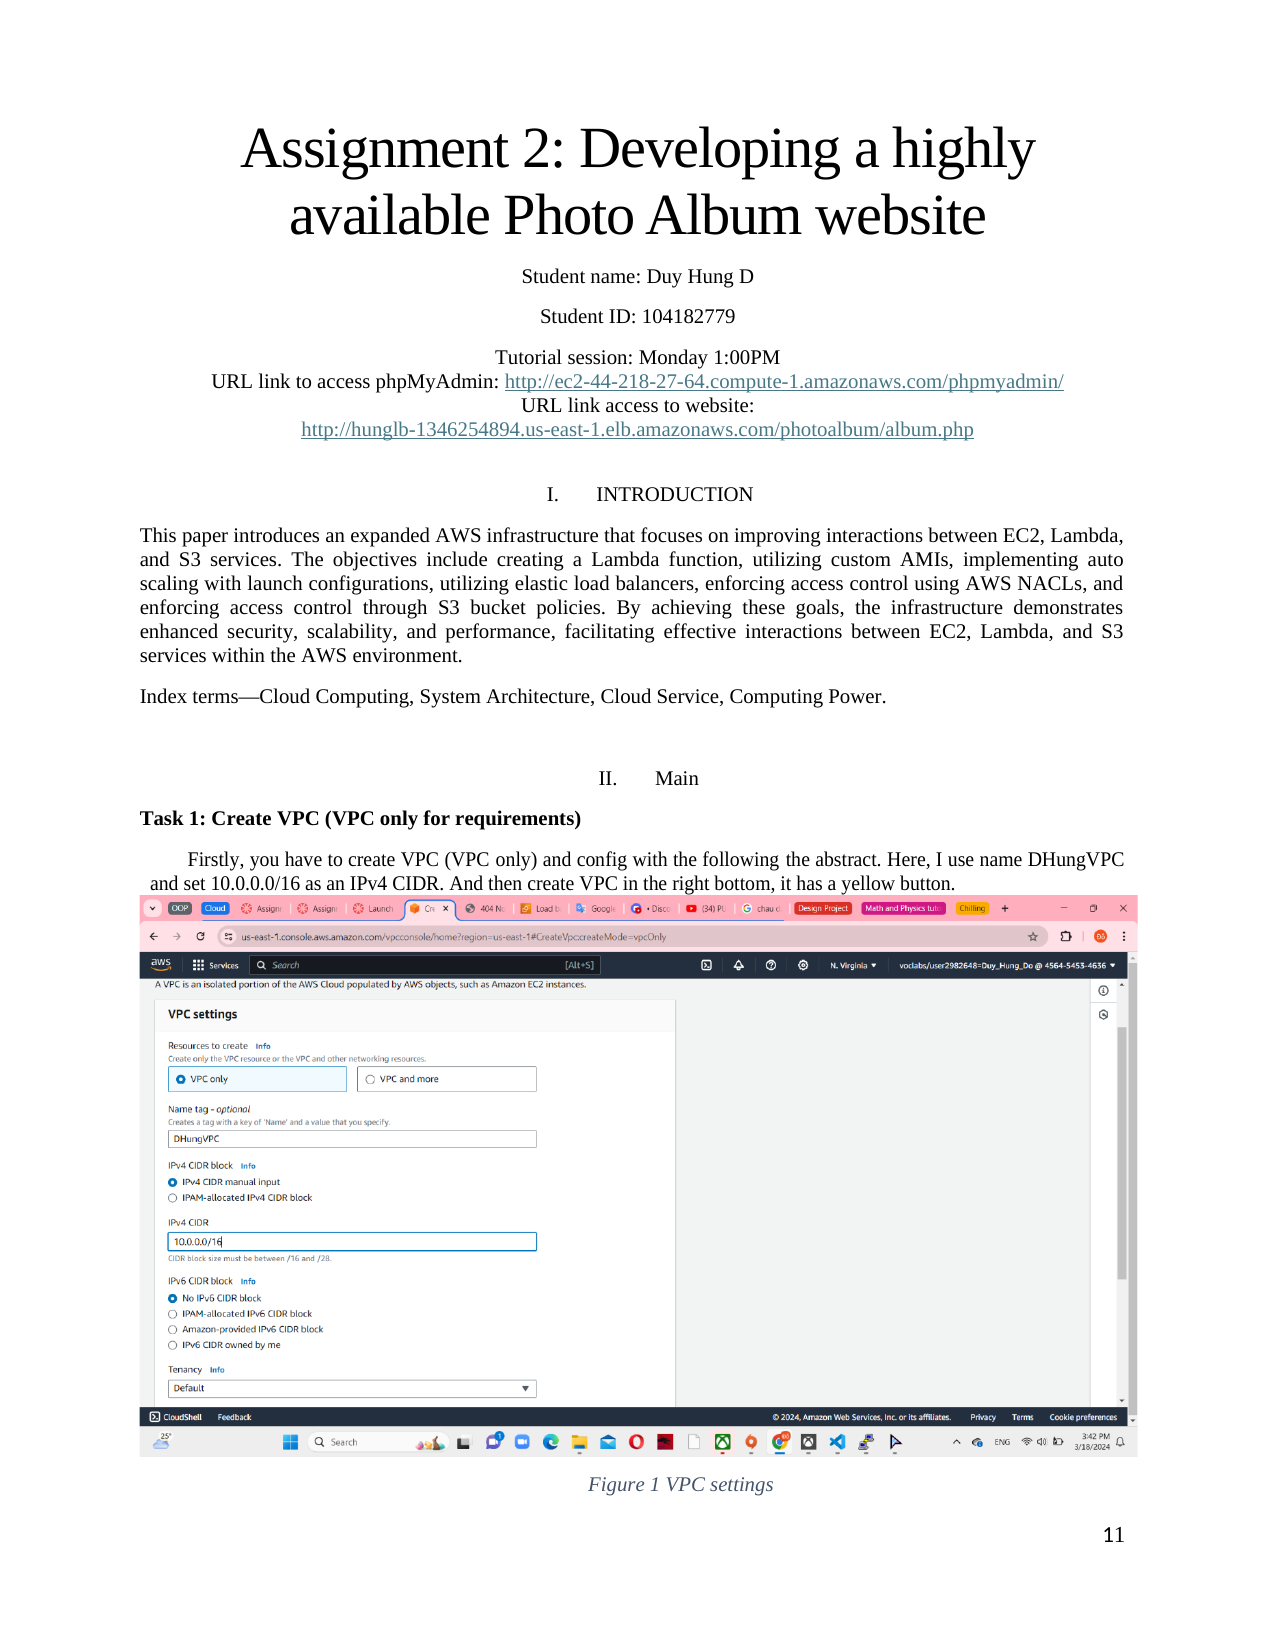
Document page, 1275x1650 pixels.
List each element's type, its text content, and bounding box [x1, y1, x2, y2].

text This paper introduces an expanded AWS infrastructure that focuses on improving interactions between EC2, Lambda, and S3 services. The objectives include creating a Lambda function, utilizing custom AMIs, implementing auto scaling with launch configurations, utilizing elastic load balancers, enforcing access control using AWS NACLs, and enforcing access control through S3 bucket policies. By achieving these goals, the infrastructure demonstrates enhanced security, scalability, and performance, facilitating effective interactions between EC2, Lambda, and S3 services within the AWS environment. [139, 523, 1126, 667]
title Assignment 2: Developing a highly available Photo Album website [139, 112, 1137, 247]
picture [139, 895, 1138, 1457]
text Task 1: Create VPC (VPC only for requirements) [139, 806, 1137, 830]
text URL link access to website: http://hunglb-1346254894.us-east-1.elb.amazonaws.com/photoalbum/album.php [198, 393, 1077, 441]
text Firstly, you have to create VPC (VPC only) and config with the following the abstract. Here, I use name DHungVPC and set 10.0.0.0/16 as an IPv4 CIDR. And then create VPC in the right bottom, it has a yellow button. [150, 847, 1125, 895]
text URL link to access phpMyAdmin: http://ec2-44-218-27-64.compute-1.amazonaws.com/phpmyadmin/ [198, 369, 1077, 393]
list INTRODUCTION [547, 482, 1137, 506]
text Tutorial session: Monday 1:00PM [198, 344, 1077, 369]
text Student name: Duy Hung D Student ID: 104182779 [517, 263, 759, 328]
list Main [598, 765, 1137, 789]
text Index terms—Cloud Computing, System Architecture, Cloud Service, Computing Power. [139, 684, 1126, 708]
text Figure 1 VPC settings [226, 1472, 1137, 1496]
